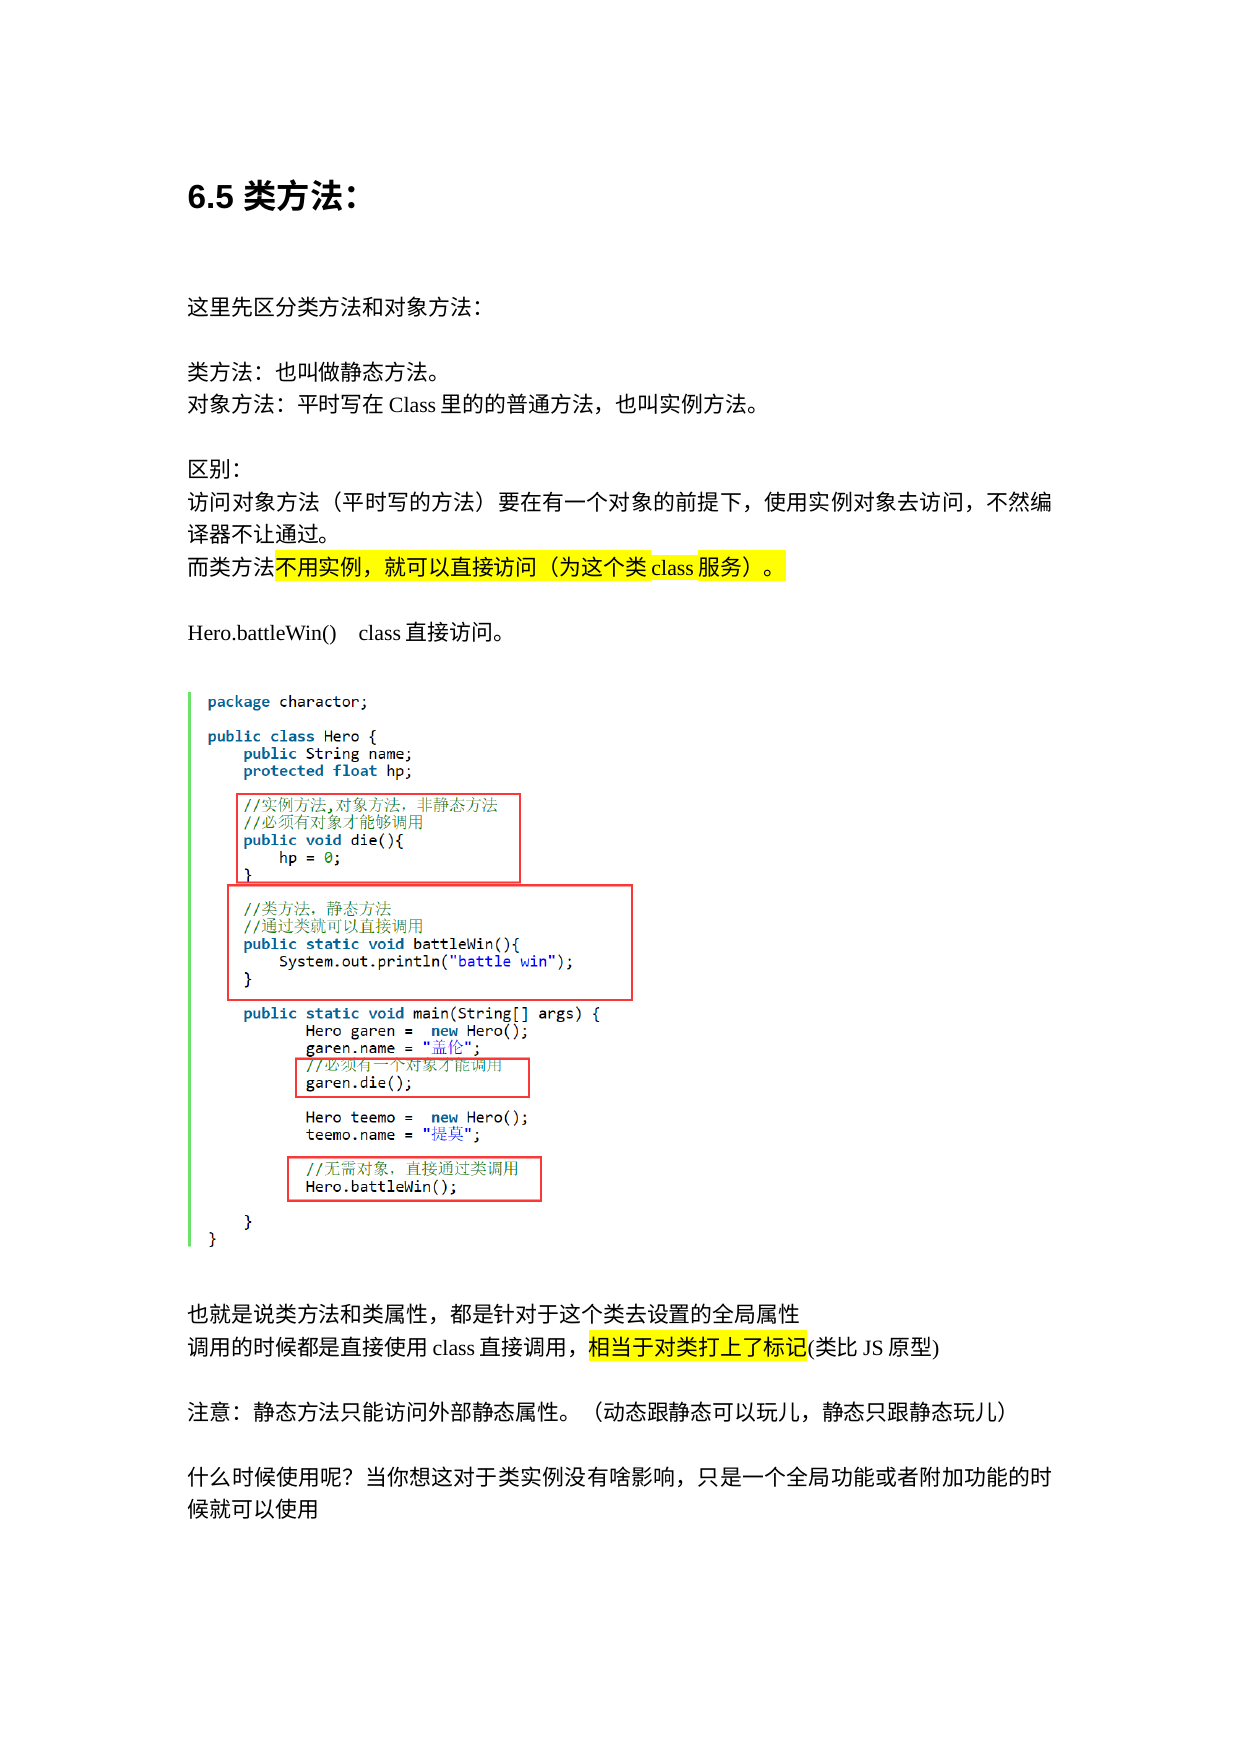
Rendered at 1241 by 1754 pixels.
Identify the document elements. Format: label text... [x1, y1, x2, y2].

text 对象方法：平时写在Class里的的普通方法，也叫实例方法。 [187, 387, 1053, 419]
text 而类方法不用实例，就可以直接访问（为这个类class服务）。 [187, 549, 1053, 582]
text 什么时候使用呢？当你想这对于类实例没有啥影响，只是一个全局功能或者附加功能的时候就可以使用 [187, 1459, 1053, 1524]
picture [187, 679, 725, 1257]
text 也就是说类方法和类属性，都是针对于这个类去设置的全局属性 [187, 1297, 1053, 1329]
text 访问对象方法（平时写的方法）要在有一个对象的前提下，使用实例对象去访问，不然编译器不让通过。 [187, 484, 1053, 549]
text 调用的时候都是直接使用class直接调用，相当于对类打上了标记(类比JS原型) [187, 1329, 1053, 1362]
text Hero.battleWin() class直接访问。 [187, 614, 1053, 647]
text 注意：静态方法只能访问外部静态属性。（动态跟静态可以玩儿，静态只跟静态玩儿） [187, 1394, 1053, 1427]
text 类方法：也叫做静态方法。 [187, 354, 1053, 387]
text 这里先区分类方法和对象方法： [187, 289, 1053, 322]
text 区别： [187, 452, 1053, 484]
subtitle 6.5 类方法： [187, 162, 1053, 227]
